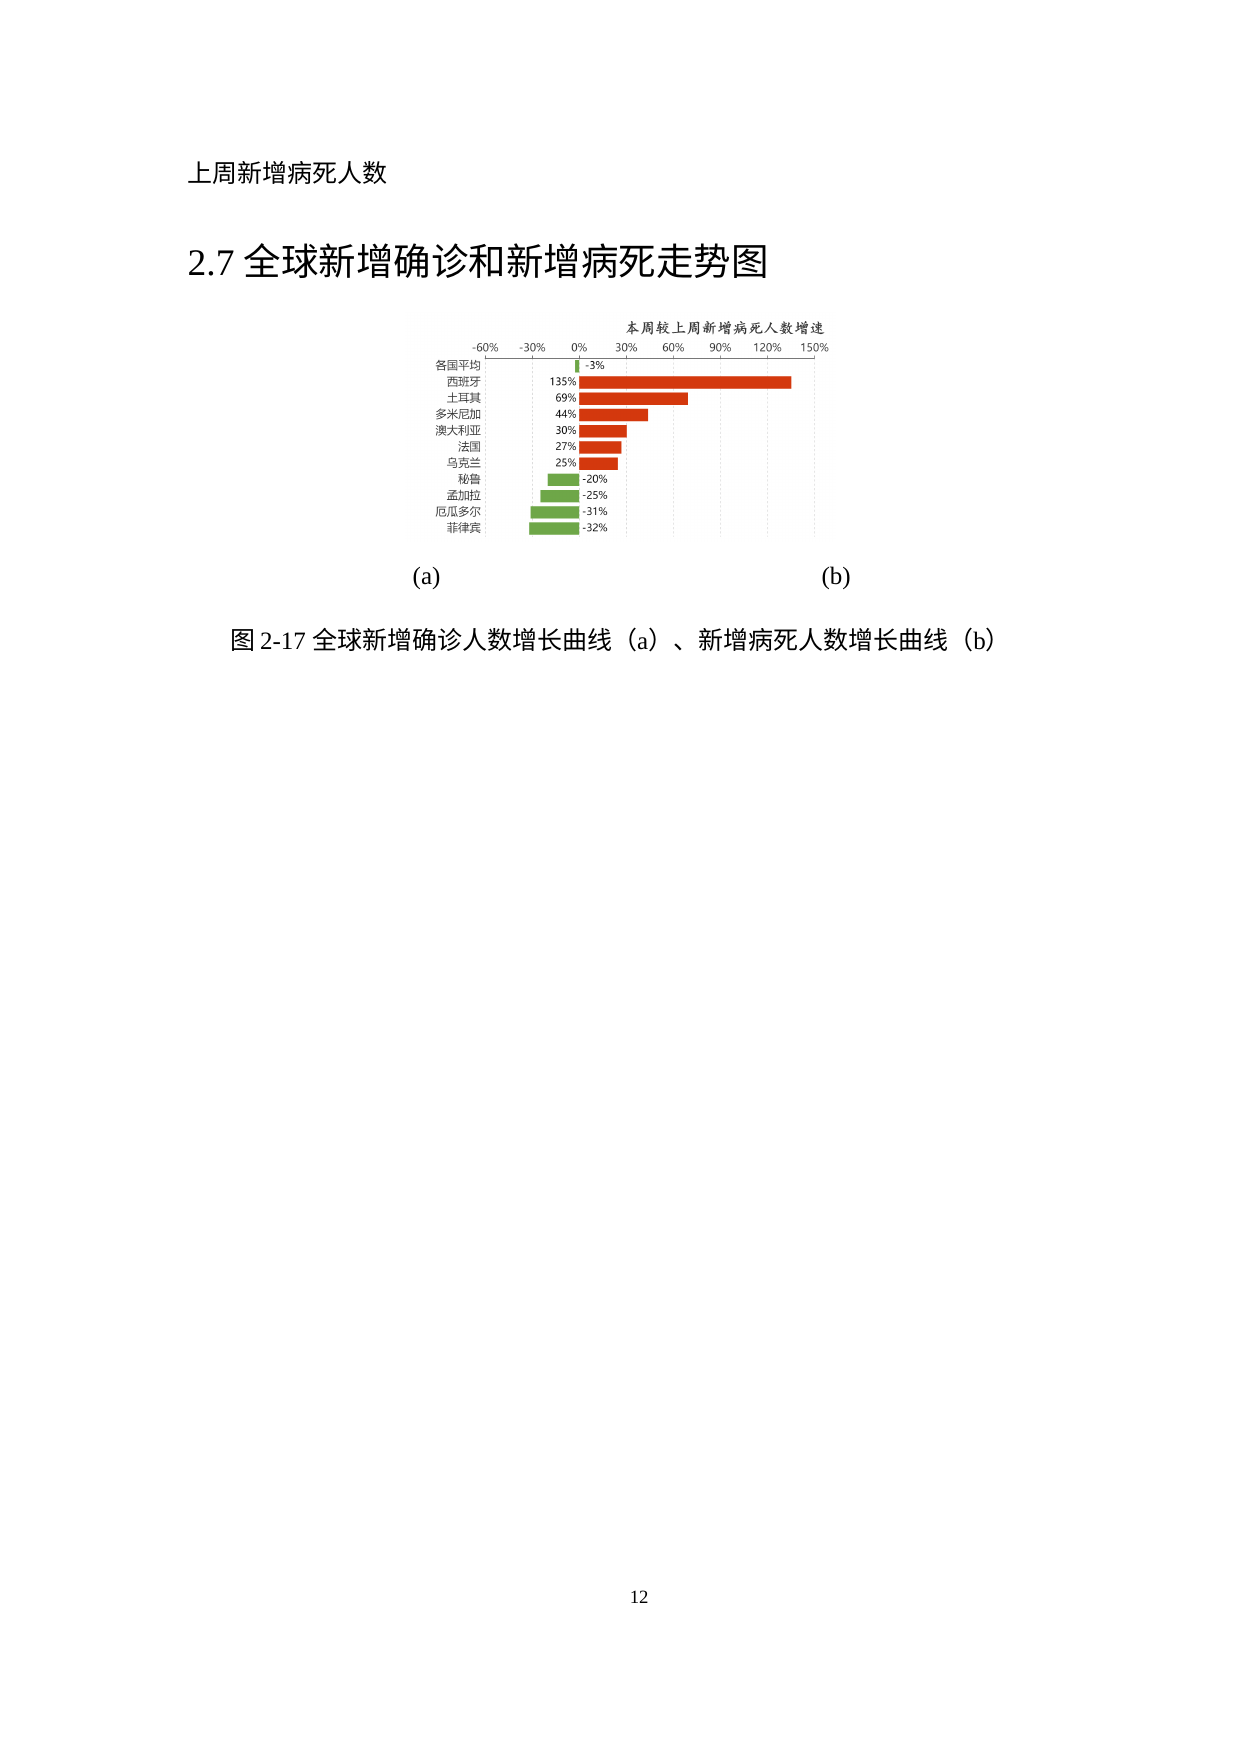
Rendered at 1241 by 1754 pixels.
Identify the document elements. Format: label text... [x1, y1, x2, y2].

subtitle 2.7 全球新增确诊和新增病死走势图 [187, 231, 1053, 286]
subtitle 图2-17 全球新增确诊人数增长曲线（a）、新增病死人数增长曲线（b） [187, 620, 1053, 657]
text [187, 153, 1053, 189]
picture [404, 312, 836, 542]
list (a) (b) [287, 561, 1053, 590]
